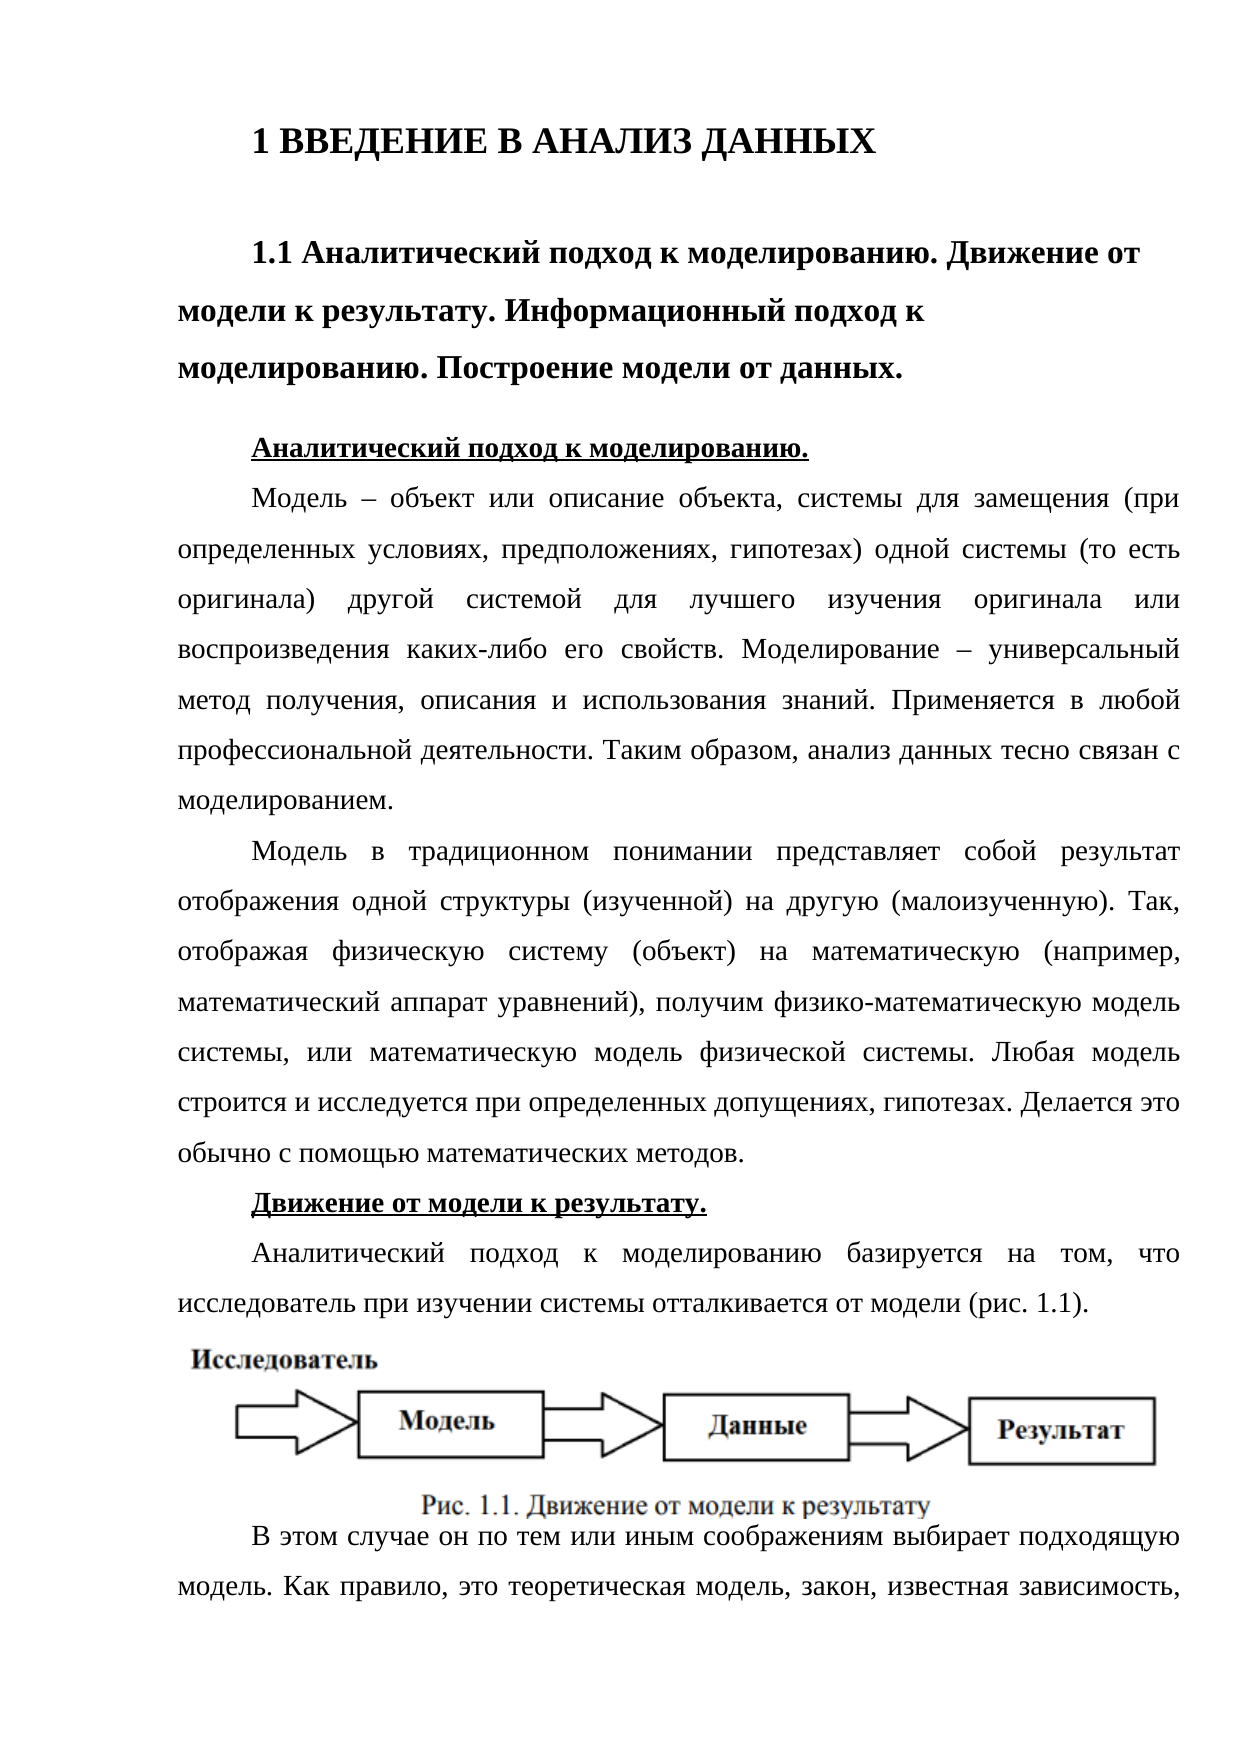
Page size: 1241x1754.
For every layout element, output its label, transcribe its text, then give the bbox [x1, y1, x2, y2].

text Движение от модели к результату. [177, 1185, 1181, 1218]
subtitle 1.1 Аналитический подход к моделированию. Движение от модели к результату. Информационный подход к моделированию. Построение модели от данных. [177, 233, 1181, 386]
subtitle 1 ВВЕДЕНИЕ В АНАЛИЗ ДАННЫХ [177, 118, 1181, 161]
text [177, 1519, 1181, 1602]
picture [177, 1336, 1182, 1519]
text Аналитический подход к моделированию базируется на том, что исследователь при изучении системы отталкивается от модели (рис. 1.1). [177, 1235, 1181, 1319]
text Аналитический подход к моделированию. [177, 430, 1181, 464]
text Модель в традиционном понимании представляет собой результат отображения одной структуры (изученной) на другую (малоизученную). Так, отображая физическую систему (объект) на математическую (например, математический аппарат уравнений), получим физико-математическую модель системы, или математическую модель физической системы. Любая модель строится и исследуется при определенных допущениях, гипотезах. Делается это обычно с помощью математических методов. [177, 833, 1181, 1168]
text Модель – объект или описание объекта, системы для замещения (при определенных условиях, предположениях, гипотезах) одной системы (то есть оригинала) другой системой для лучшего изучения оригинала или воспроизведения каких-либо его свойств. Моделирование – универсальный метод получения, описания и использования знаний. Применяется в любой профессиональной деятельности. Таким образом, анализ данных тесно связан с моделированием. [177, 481, 1181, 816]
